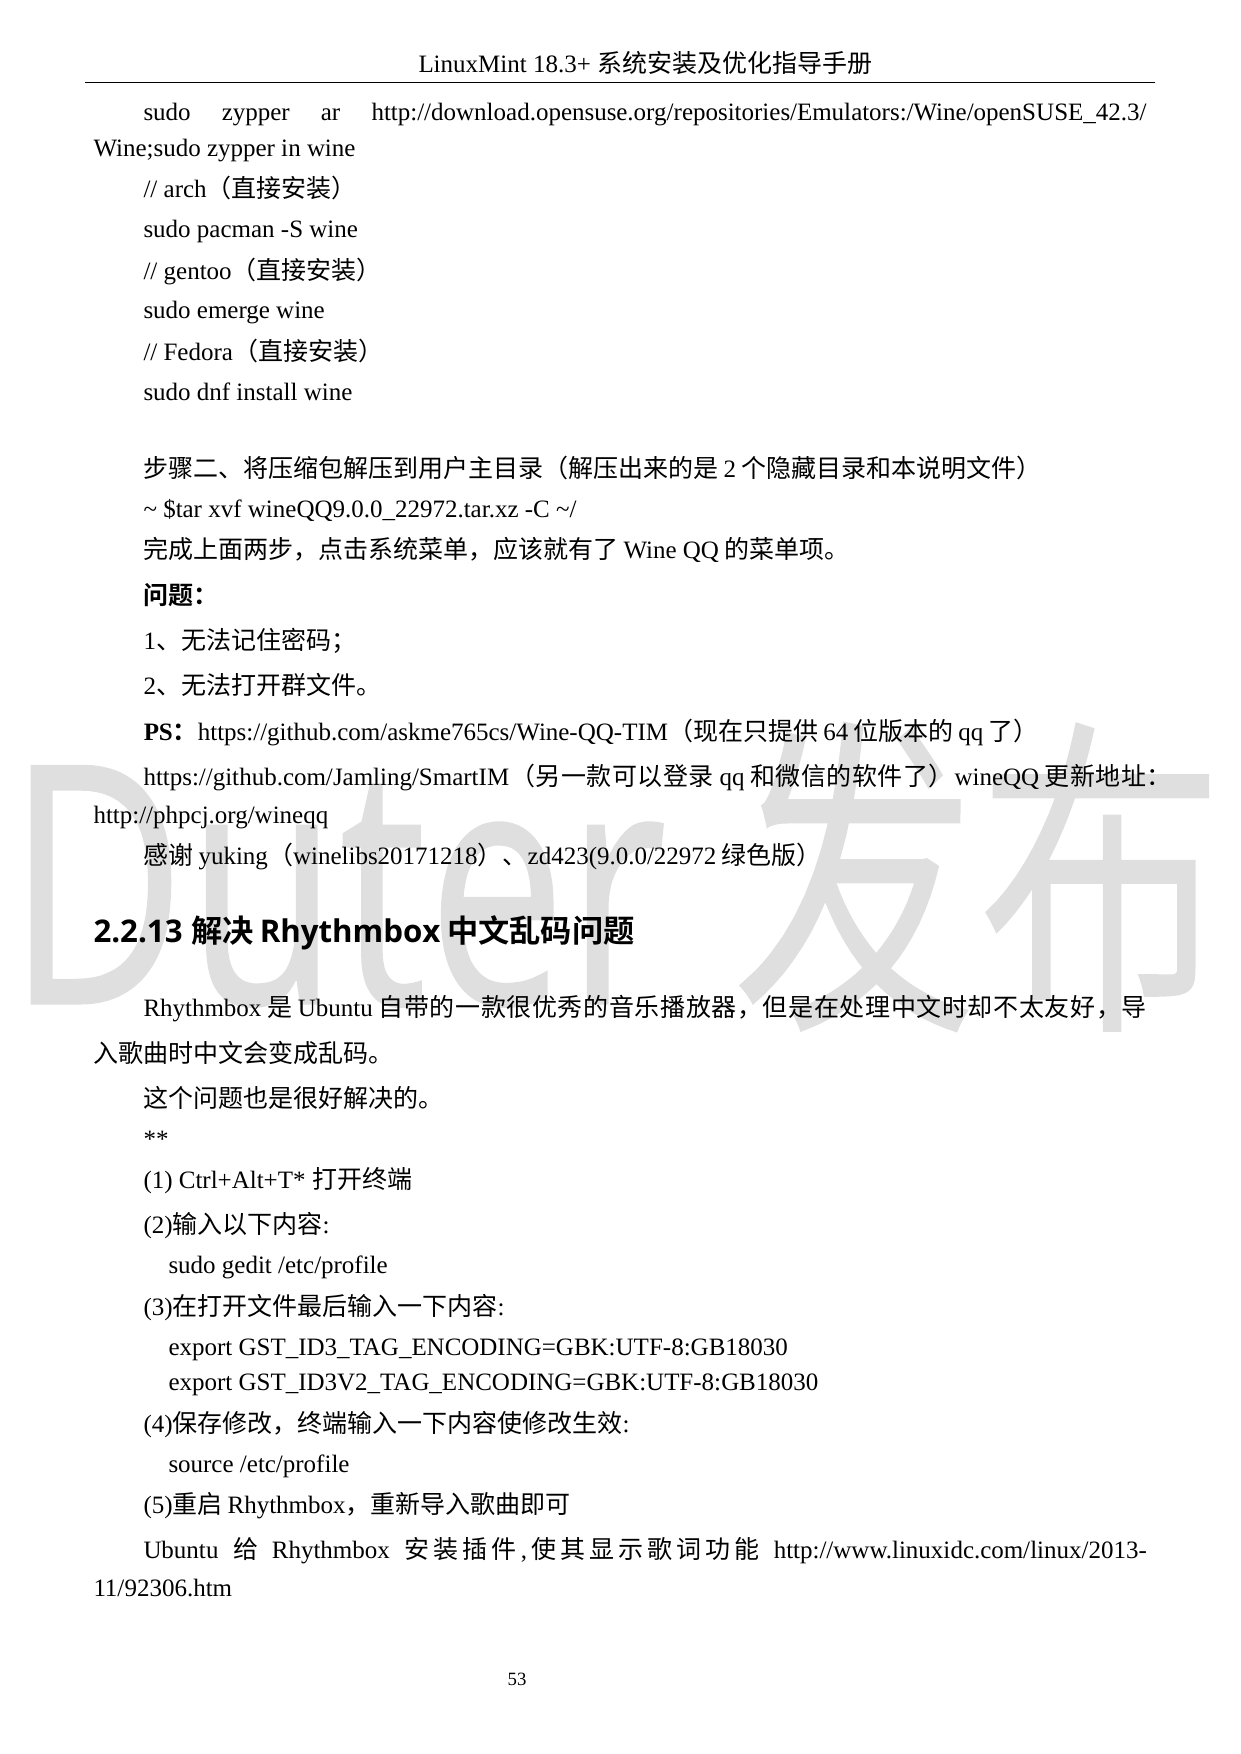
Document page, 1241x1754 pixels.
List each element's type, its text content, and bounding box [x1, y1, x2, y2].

text 2、无法打开群文件。 [93, 666, 1147, 702]
text sudo dnf install wine [93, 377, 1147, 405]
text sudo zypper ar http://download.opensuse.org/repositories/Emulators:/Wine/openSUSE_42.3/ Wine;sudo zypper in wine [93, 97, 1147, 162]
text // arch（直接安装） [93, 169, 1147, 205]
text Rhythmbox是Ubuntu自带的一款很优秀的音乐播放器，但是在处理中文时却不太友好，导入歌曲时中文会变成乱码。 [93, 988, 1147, 1069]
text 这个问题也是很好解决的。 [93, 1078, 1147, 1115]
text (4)保存修改，终端输入一下内容使修改生效: [93, 1403, 1147, 1440]
text 感谢yuking（winelibs20171218）、zd423(9.0.0/22972绿色版） [93, 836, 1147, 872]
text ** [93, 1124, 1147, 1152]
text (1) Ctrl+Alt+T* 打开终端 [93, 1160, 1147, 1196]
subtitle 2.2.13 解决Rhythmbox中文乱码问题 [93, 906, 1147, 951]
text // Fedora（直接安装） [93, 331, 1147, 368]
text export GST_ID3V2_TAG_ENCODING=GBK:UTF-8:GB18030 [93, 1367, 1147, 1396]
text sudo pacman -S wine [93, 214, 1147, 243]
text // gentoo（直接安装） [93, 250, 1147, 286]
text (3)在打开文件最后输入一下内容: [93, 1286, 1147, 1322]
text Ubuntu 给 Rhythmbox 安装插件,使其显示歌词功能 http://www.linuxidc.com/linux/2013-11/92306.htm [93, 1530, 1147, 1602]
text https://github.com/Jamling/SmartIM（另一款可以登录qq和微信的软件了）wineQQ更新地址：http://phpcj.org/wineqq [93, 756, 1147, 828]
text export GST_ID3_TAG_ENCODING=GBK:UTF-8:GB18030 [93, 1332, 1147, 1360]
text 完成上面两步，点击系统菜单，应该就有了Wine QQ的菜单项。 [93, 530, 1147, 566]
text sudo emerge wine [93, 295, 1147, 324]
text 1、无法记住密码； [93, 620, 1147, 657]
text 问题： [93, 575, 1147, 611]
text ~ $tar xvf wineQQ9.0.0_22972.tar.xz -C ~/ [93, 494, 1147, 523]
text (5)重启Rhythmbox，重新导入歌曲即可 [93, 1485, 1147, 1521]
text (2)输入以下内容: [93, 1205, 1147, 1241]
text 步骤二、将压缩包解压到用户主目录（解压出来的是2个隐藏目录和本说明文件） [93, 448, 1147, 485]
text sudo gedit /etc/profile [93, 1250, 1147, 1279]
text source /etc/profile [93, 1449, 1147, 1477]
text PS：https://github.com/askme765cs/Wine-QQ-TIM（现在只提供64位版本的qq了） [93, 711, 1147, 747]
